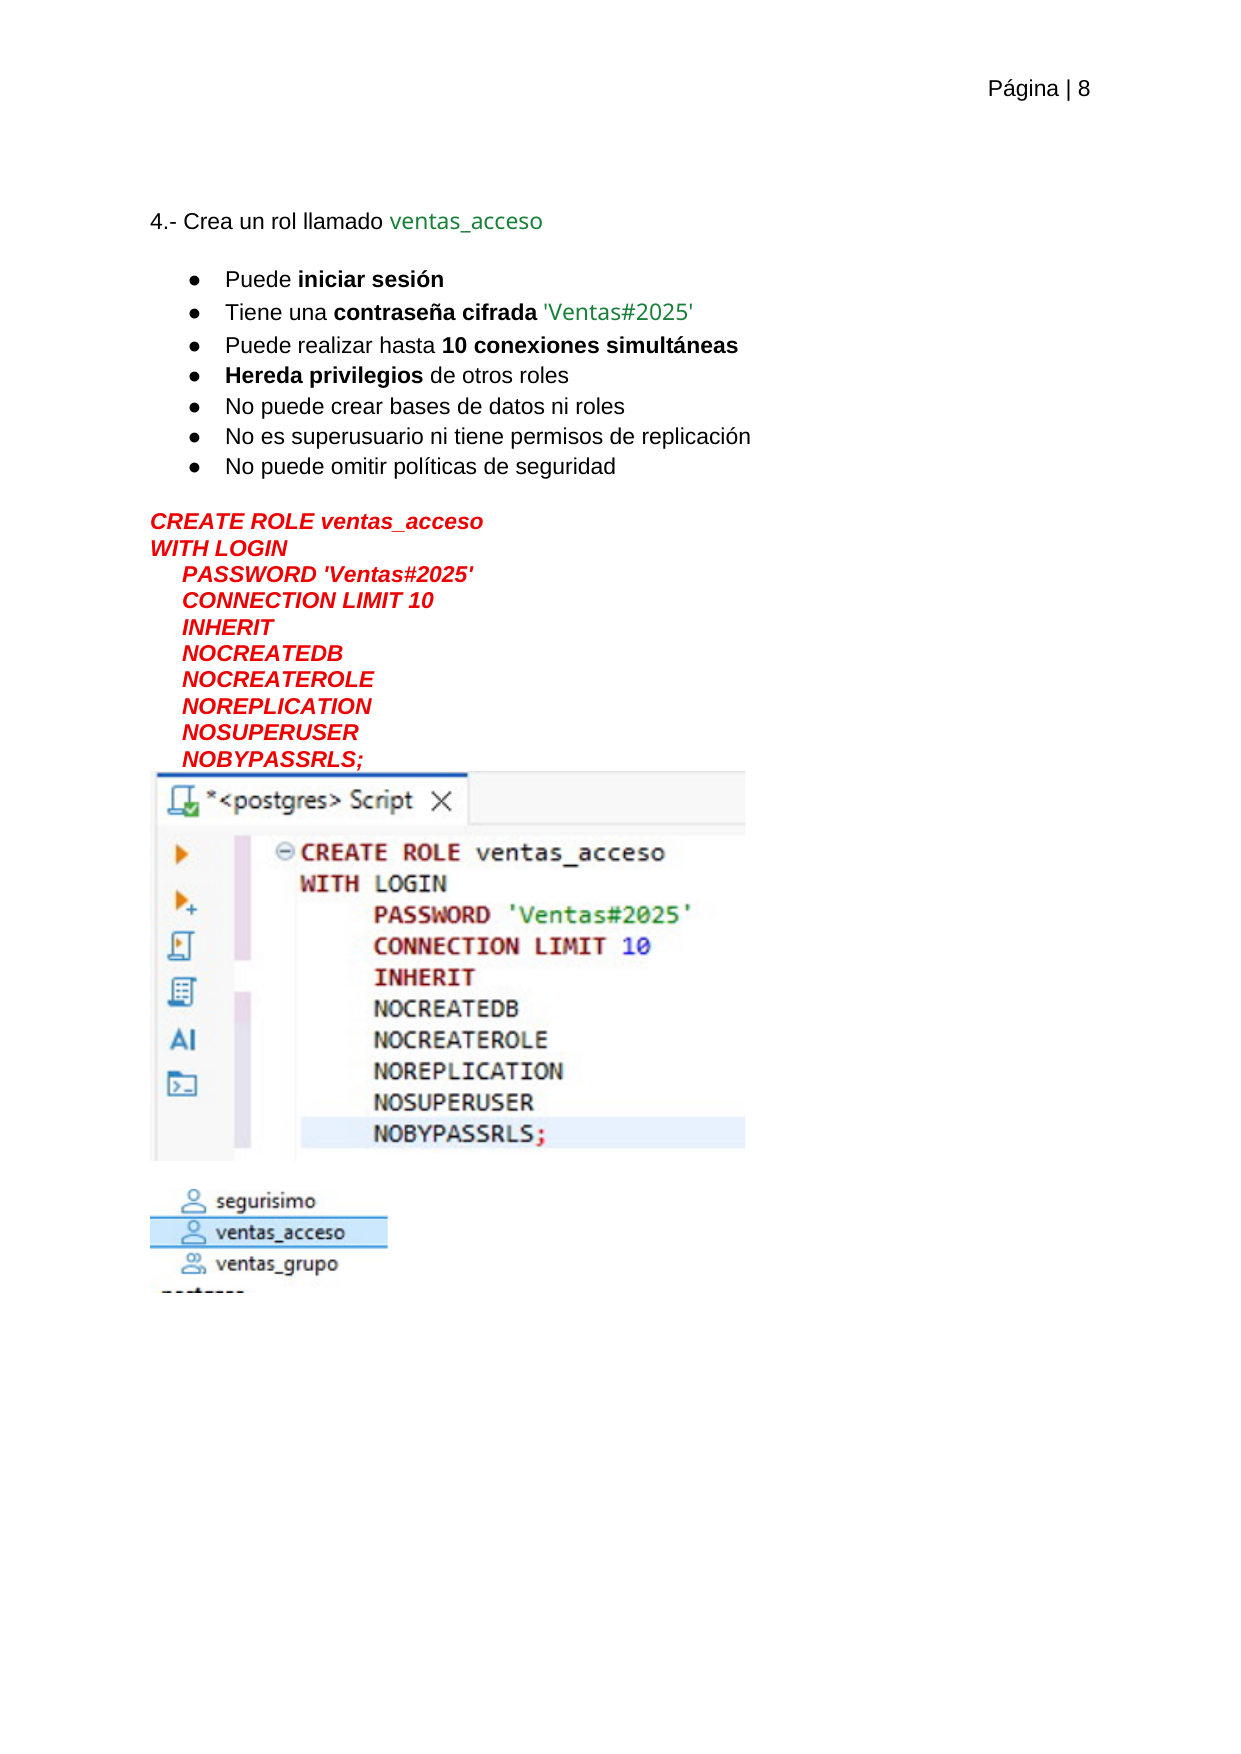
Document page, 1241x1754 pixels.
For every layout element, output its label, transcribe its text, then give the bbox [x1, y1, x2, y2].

text PASSWORD 'Ventas#2025' [150, 561, 1090, 587]
list No puede crear bases de datos ni roles [187, 393, 1090, 419]
list Tiene una contraseña cifrada 'Ventas#2025' [187, 296, 1090, 328]
list No puede omitir políticas de seguridad [187, 453, 1090, 479]
text NOCREATEROLE [150, 666, 1090, 693]
text INHERIT [150, 614, 1090, 640]
text NOCREATEDB [150, 640, 1090, 666]
picture [150, 1189, 388, 1293]
list Hereda privilegios de otros roles [187, 362, 1090, 389]
text CONNECTION LIMIT 10 [150, 587, 1090, 614]
list Puede realizar hasta 10 conexiones simultáneas [187, 332, 1090, 359]
list Puede iniciar sesión [187, 266, 1090, 292]
list No es superusuario ni tiene permisos de replicación [187, 423, 1090, 449]
picture [150, 771, 746, 1161]
text CREATE ROLE ventas_acceso [150, 508, 1090, 535]
text NOREPLICATION [150, 693, 1090, 719]
text NOSUPERUSER [150, 719, 1090, 746]
text WITH LOGIN [150, 535, 1090, 561]
text NOBYPASSRLS; [150, 746, 1090, 772]
text 4.- Crea un rol llamado ventas_acceso [150, 205, 1090, 236]
